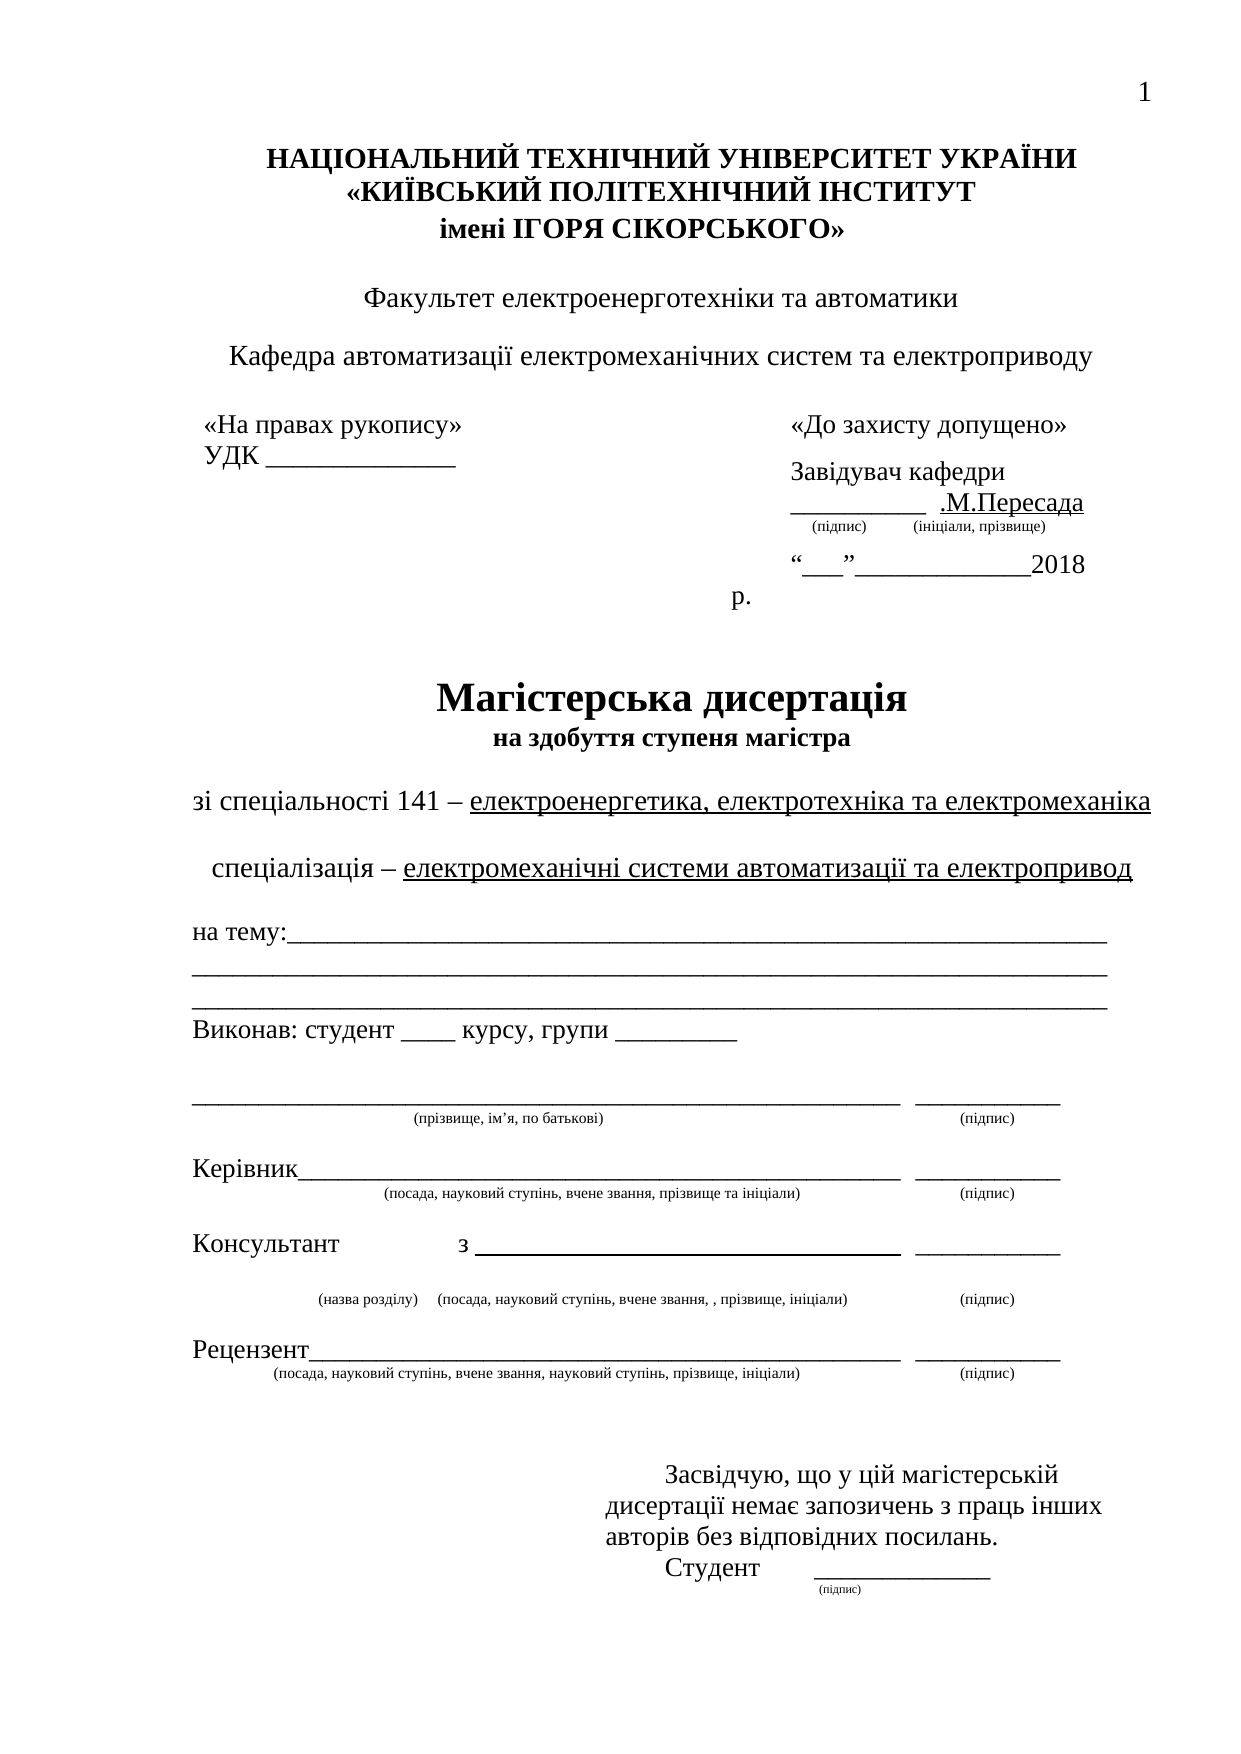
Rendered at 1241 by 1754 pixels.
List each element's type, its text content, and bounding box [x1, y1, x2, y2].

text Кафедра автоматизації електромеханічних систем та електроприводу [133, 338, 1152, 371]
text Студент _____________ [605, 1551, 1152, 1582]
text (назва розділу) (посада, науковий ступінь, вчене звання, , прізвище, ініціали) (підпис) [133, 1289, 1152, 1321]
text спеціалізація – електромеханічні системи автоматизації та електропривод [133, 850, 1152, 883]
text Факультет електроенерготехніки та автоматики [133, 280, 1152, 313]
text зі спеціальності 141 – електроенергетика, електротехніка та електромеханіка [133, 783, 1152, 816]
text Засвідчую, що у цій магістерській дисертації немає запозичень з праць інших авторів без відповідних посилань. [605, 1458, 1152, 1551]
text НАЦІОНАЛЬНИЙ ТЕХНІЧНИЙ УНІВЕРСИТЕТ УКРАЇНИ [133, 141, 1152, 174]
text Рецензент [133, 1333, 1152, 1364]
text Керівник [133, 1152, 1152, 1183]
text Виконав: студент ____ курсу, групи _________ [133, 1013, 1152, 1044]
text (посада, науковий ступінь, вчене звання, науковий ступінь, прізвище, ініціали) (підпис) [133, 1364, 1152, 1395]
text на здобуття ступеня магістра [133, 721, 1152, 752]
text Консультант з [133, 1227, 1152, 1289]
text (посада, науковий ступінь, вчене звання, прізвище та ініціали) (підпис) [133, 1183, 1152, 1215]
table_header «До захисту допущено» Завідувач кафедри __________ .М.Пересада (підпис) (ініціали, прізвище) “___”_____________2018 р. [720, 408, 1097, 642]
text на тему: [133, 915, 1152, 946]
text (підпис) [605, 1582, 1152, 1606]
text Магістерська дисертація [133, 673, 1152, 721]
text «КИЇВСЬКИЙ ПОЛІТЕХНІЧНИЙ ІНСТИТУТ імені ІГОРЯ СІКОРСЬКОГО» [133, 174, 1152, 245]
table_header «На правах рукопису» УДК ______________ [133, 408, 720, 642]
text (прізвище, ім’я, по батькові) (підпис) [133, 1109, 1152, 1140]
